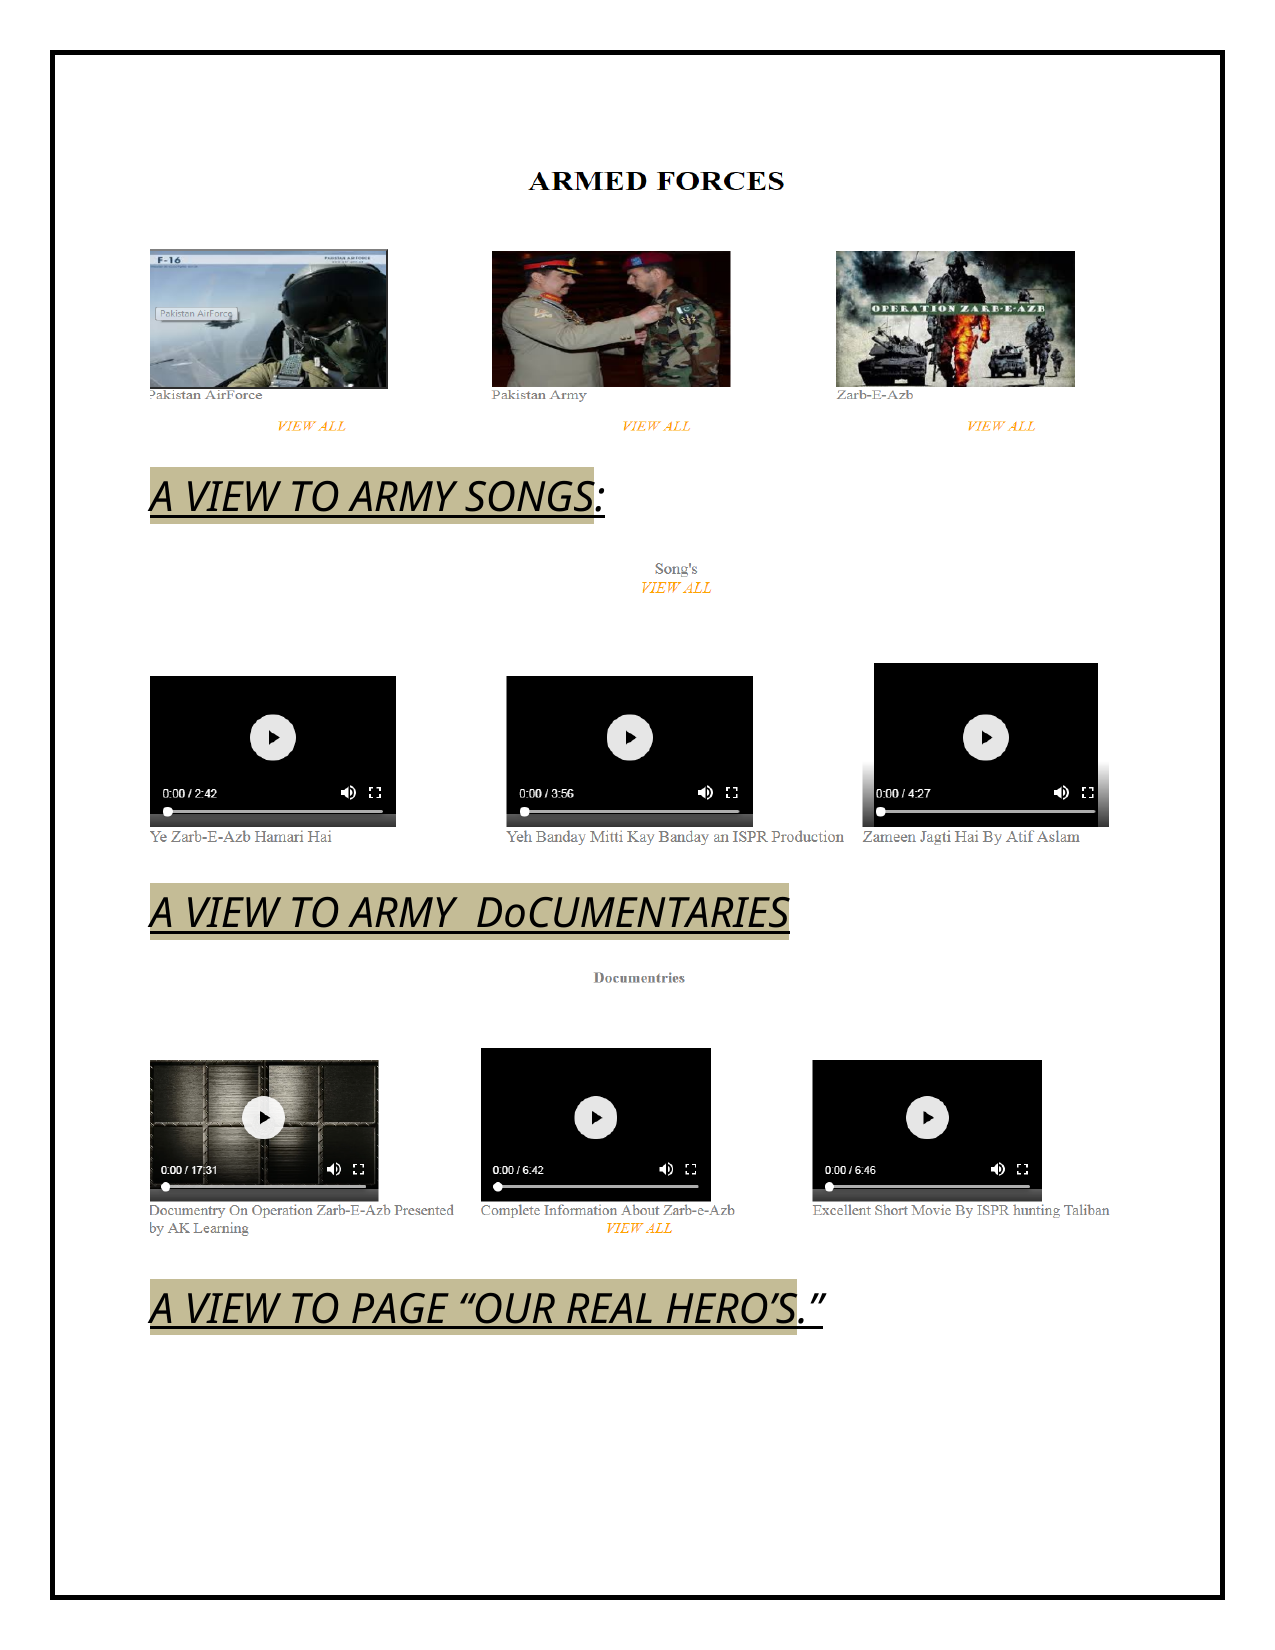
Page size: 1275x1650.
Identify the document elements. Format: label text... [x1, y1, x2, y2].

picture [150, 943, 1125, 1254]
picture [150, 150, 1125, 443]
text A VIEW TO ARMY DoCUMENTARIES [150, 883, 1125, 943]
text A VIEW TO PAGE “OUR REAL HERO’S.” [150, 1278, 1125, 1335]
text A VIEW TO ARMY SONGS: [594, 467, 1125, 524]
picture [150, 553, 1125, 858]
